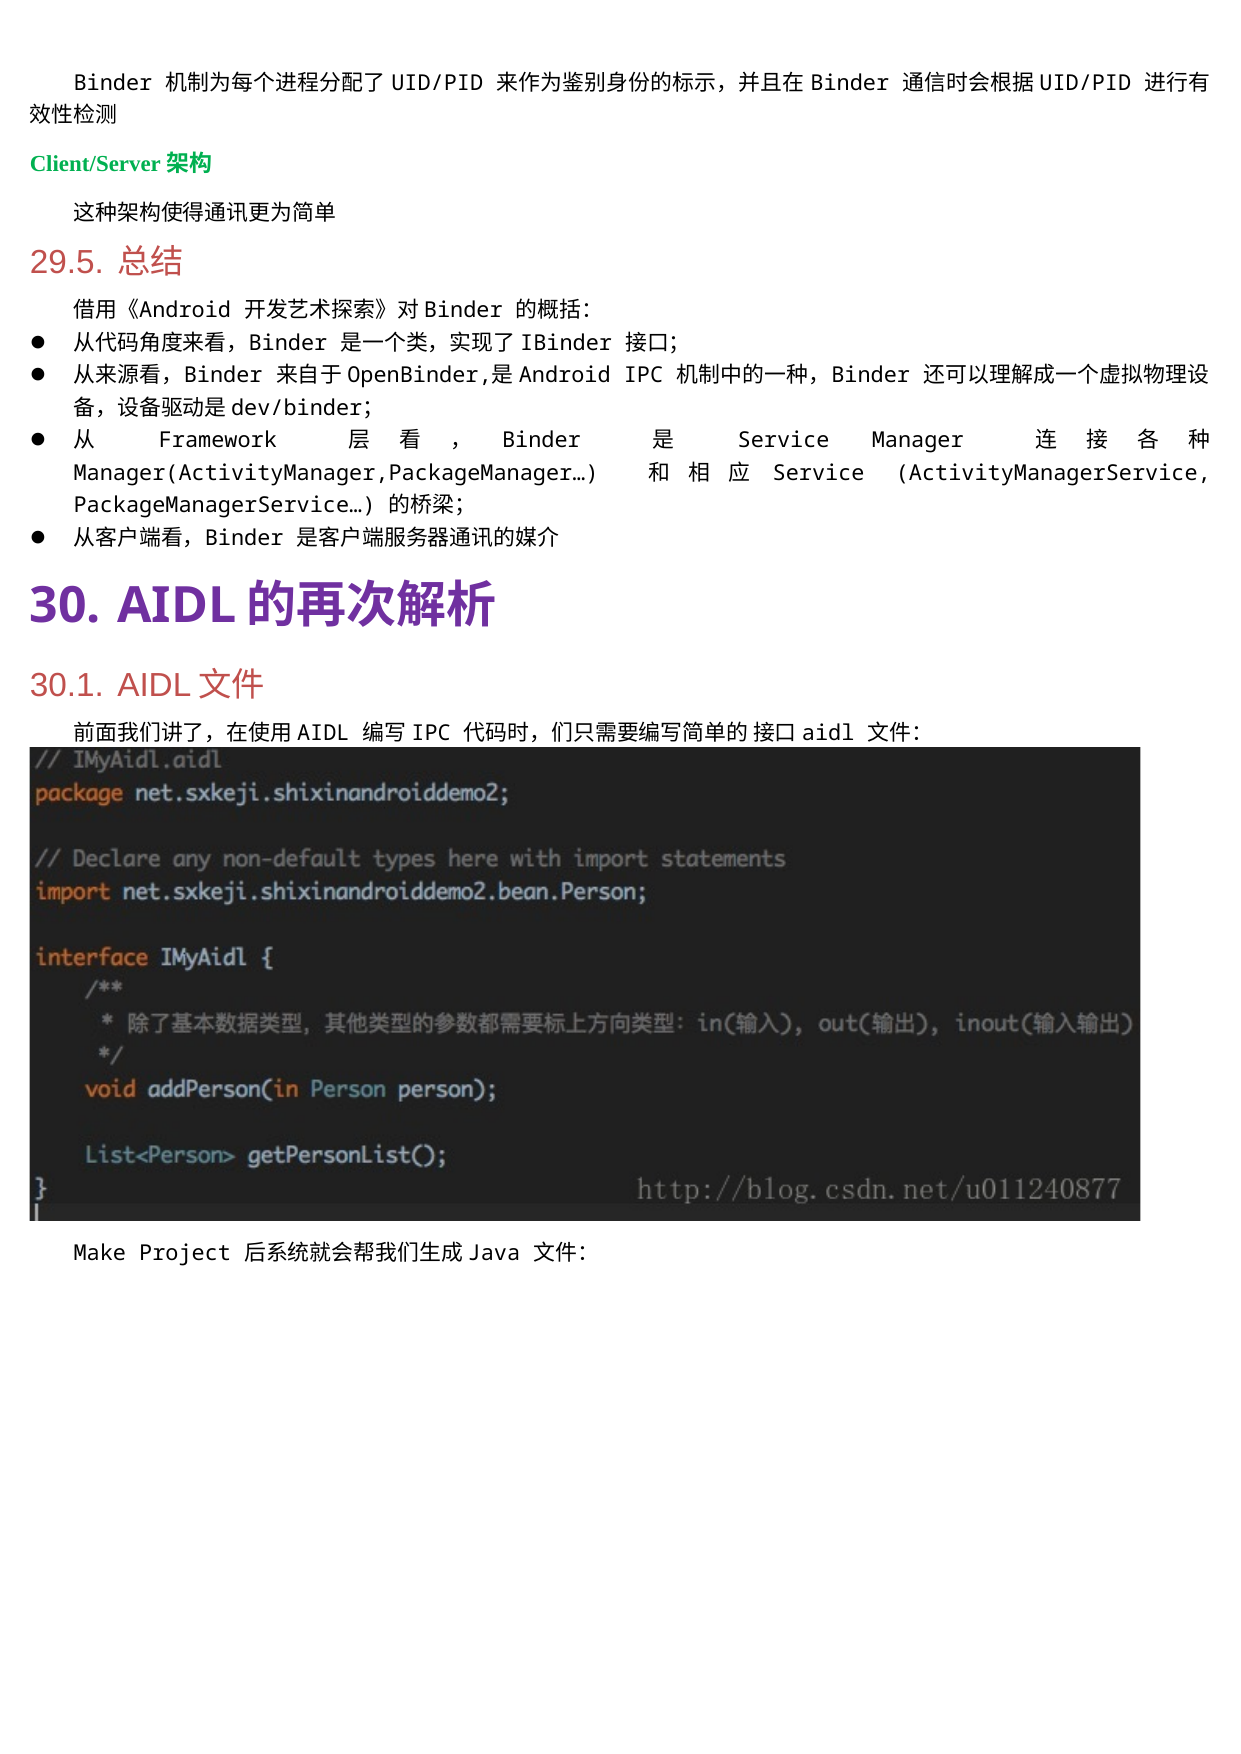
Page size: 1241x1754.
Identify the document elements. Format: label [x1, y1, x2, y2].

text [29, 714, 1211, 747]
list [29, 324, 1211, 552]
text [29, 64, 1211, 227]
picture [29, 747, 1141, 1221]
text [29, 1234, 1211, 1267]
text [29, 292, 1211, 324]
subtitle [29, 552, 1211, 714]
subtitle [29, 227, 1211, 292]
